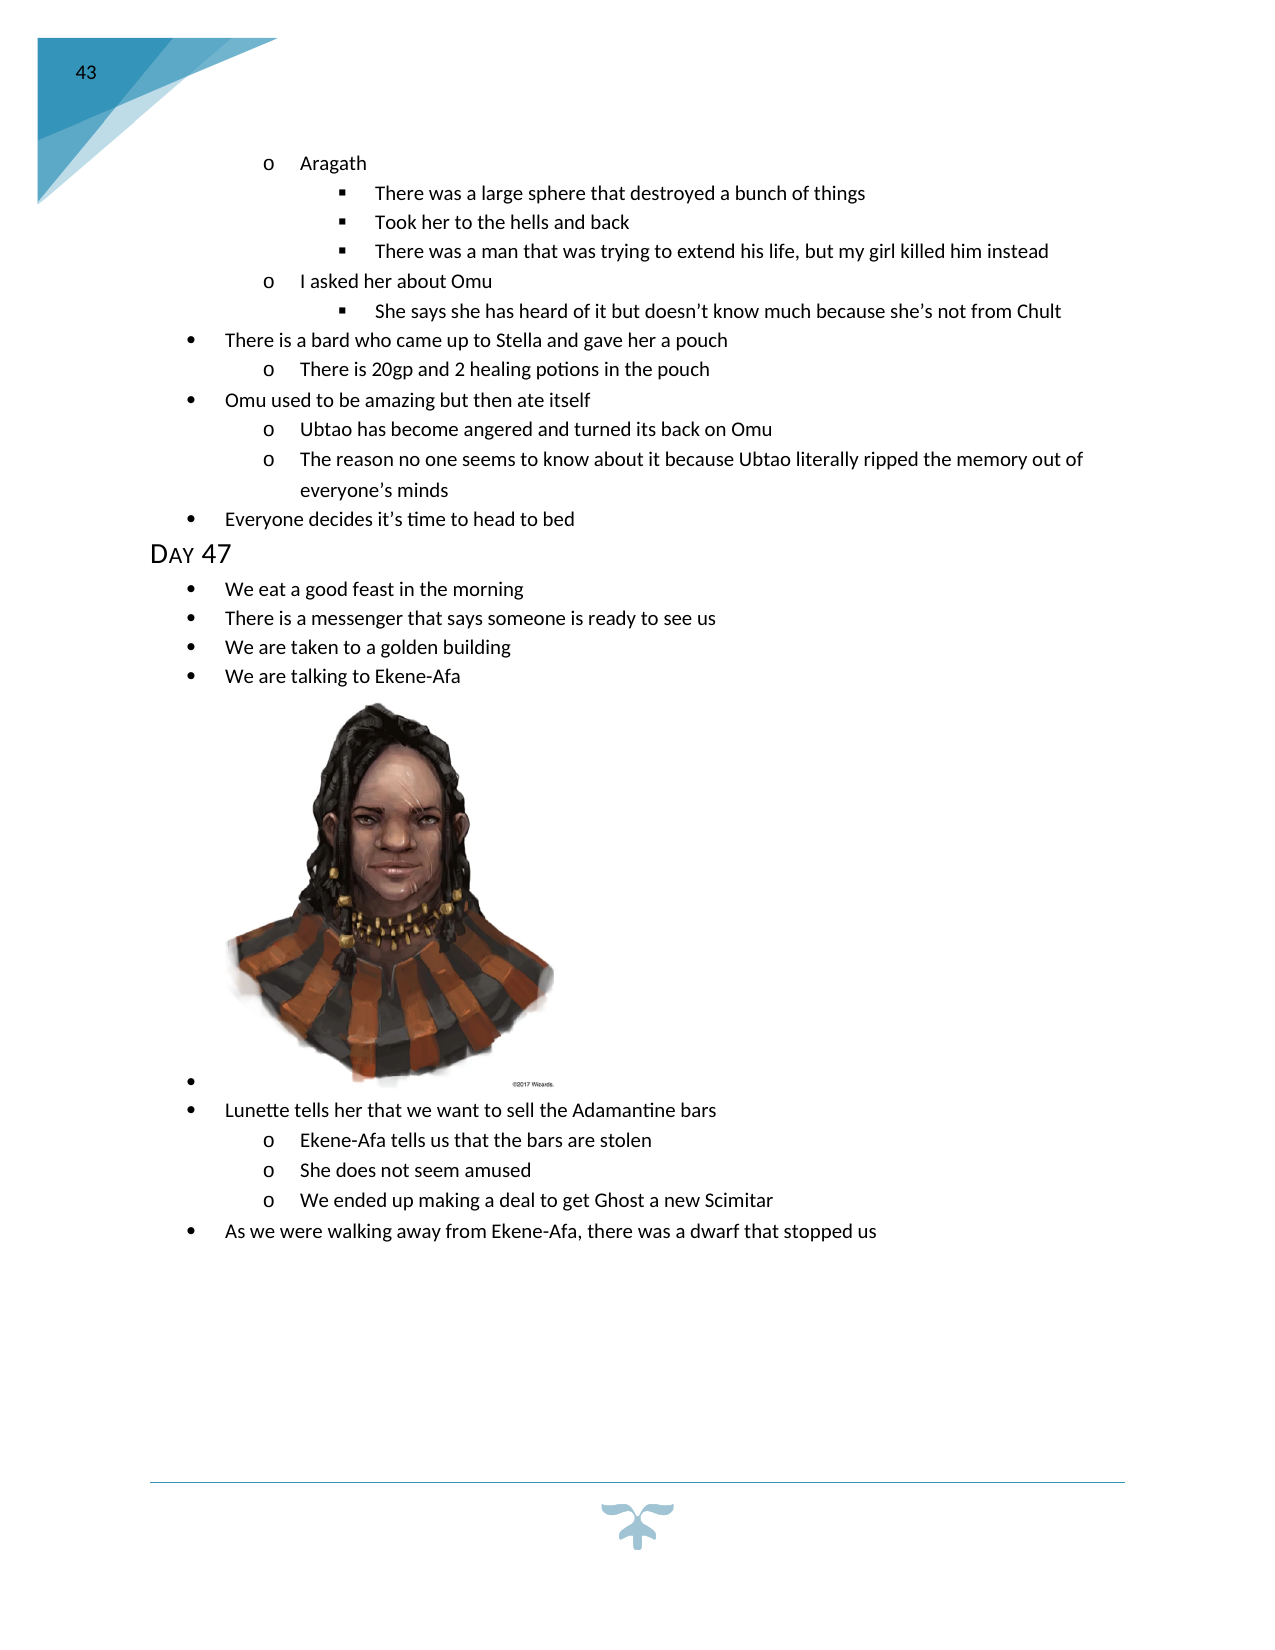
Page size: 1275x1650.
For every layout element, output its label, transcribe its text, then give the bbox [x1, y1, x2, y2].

list We ended up making a deal to get Ghost a new Scimitar [262, 1188, 1125, 1214]
subtitle Day 47 [150, 535, 1125, 571]
list Aragath [262, 150, 1125, 176]
list There is 20gp and 2 healing potions in the pouch [262, 357, 1125, 383]
list We are taken to a golden building [187, 634, 1125, 660]
picture [37, 37, 279, 206]
list There was a man that was trying to extend his life, but my girl killed him instead [337, 239, 1125, 264]
list I asked her about Omu [262, 268, 1125, 294]
list Omu used to be amazing but then ate itself [187, 387, 1125, 412]
list There is a bard who came up to Stella and gave her a pouch [187, 327, 1125, 353]
list Everyone decides it’s time to head to bed [187, 506, 1125, 531]
list We eat a good feast in the morning [187, 576, 1125, 602]
list She says she has heard of it but doesn’t know much because she’s not from Chult [337, 298, 1125, 324]
list She does not seem amused [262, 1157, 1125, 1184]
list The reason no one seems to know about it because Ubtao literally ripped the memory out of everyone’s minds [262, 447, 1125, 502]
list Ubtao has become angered and turned its back on Omu [262, 416, 1125, 443]
list There was a large sphere that destroyed a bunch of things [337, 180, 1125, 206]
list We are talking to Ekene-Afa [187, 664, 1125, 689]
picture [225, 692, 554, 1090]
list Took her to the hells and back [337, 209, 1125, 235]
list There is a messenger that says someone is ready to see us [187, 605, 1125, 631]
list As we were walking away from Ekene-Afa, there was a dwarf that stopped us [187, 1218, 1125, 1243]
list Ekene-Afa tells us that the bars are stolen [262, 1127, 1125, 1153]
list Lunette tells her that we want to sell the Adamantine bars [187, 1098, 1125, 1123]
